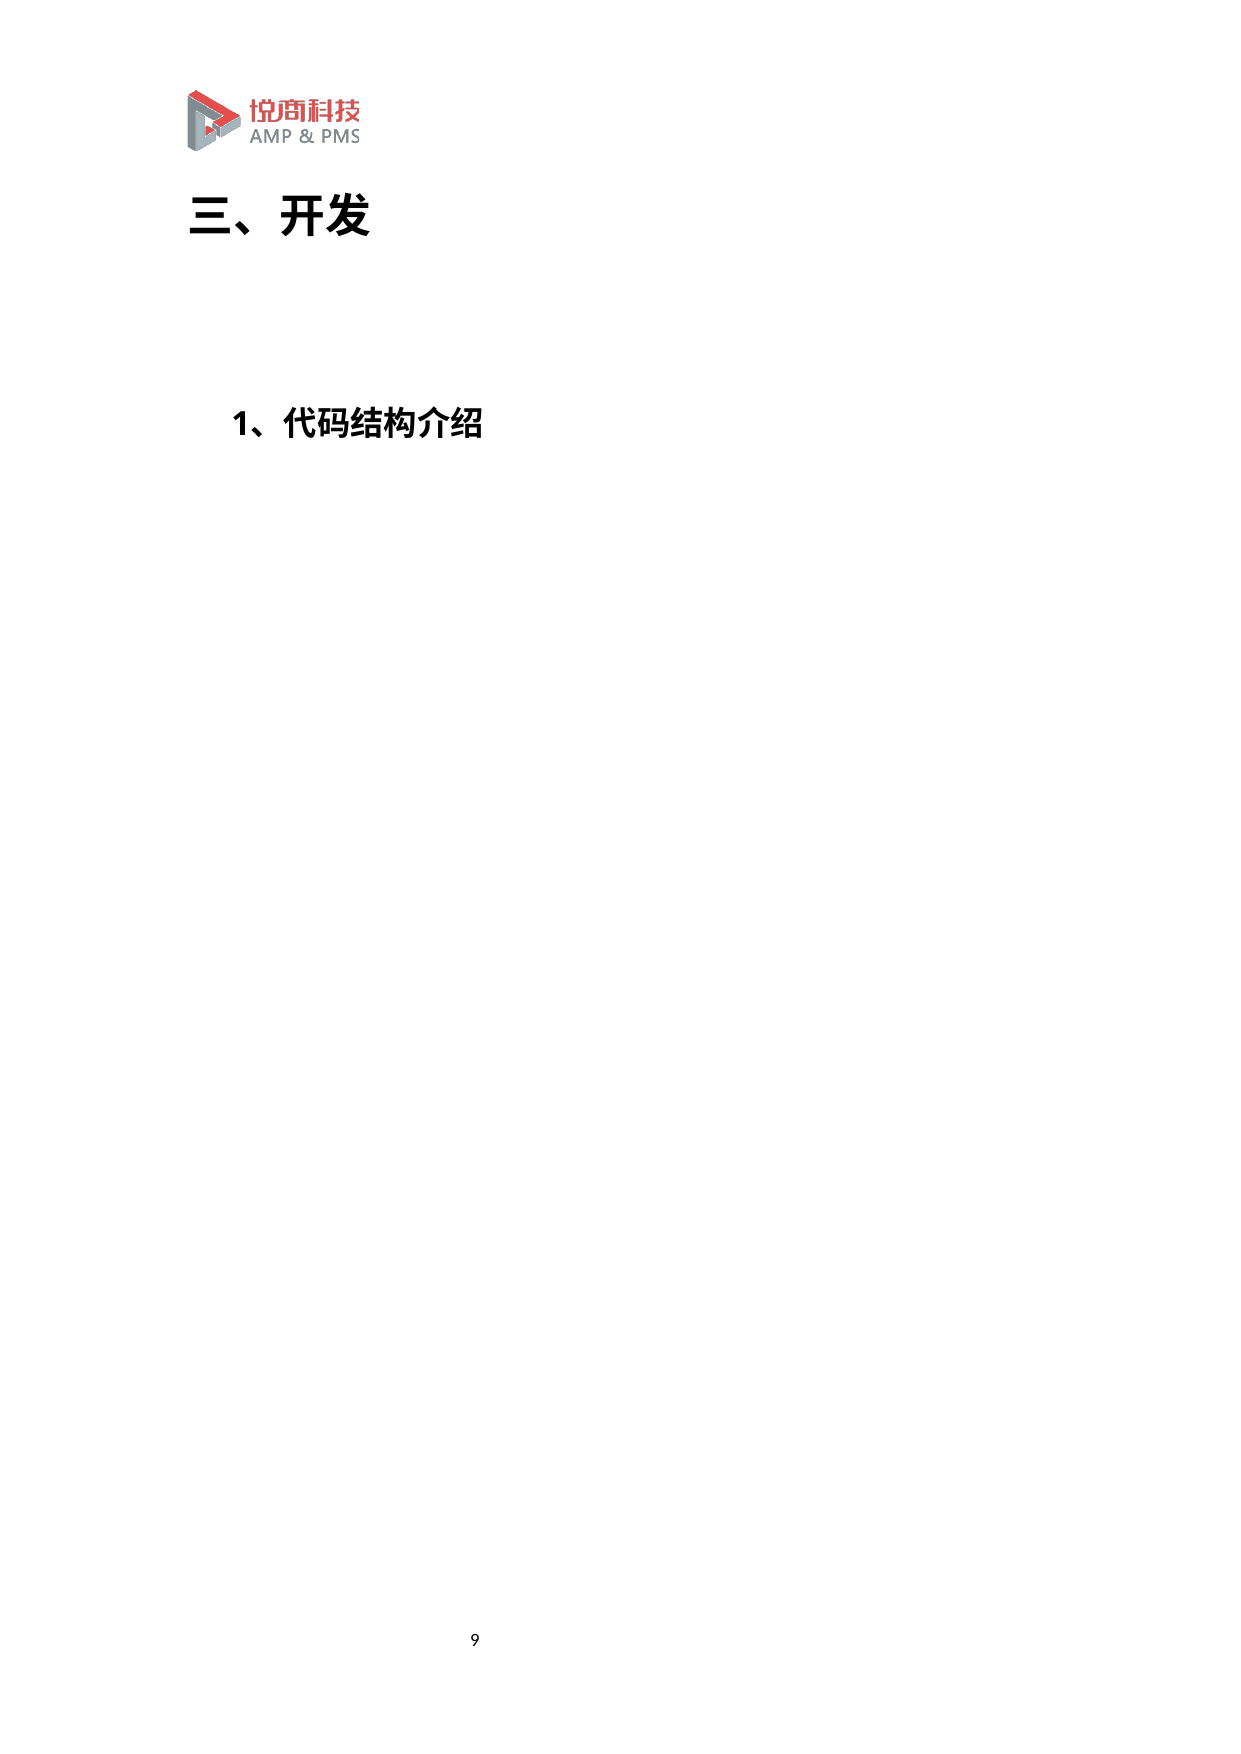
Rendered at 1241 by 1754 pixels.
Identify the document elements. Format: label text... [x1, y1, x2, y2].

subtitle 代码结构介绍 [187, 388, 1053, 453]
picture [187, 90, 360, 151]
subtitle 开发 [187, 163, 1053, 261]
